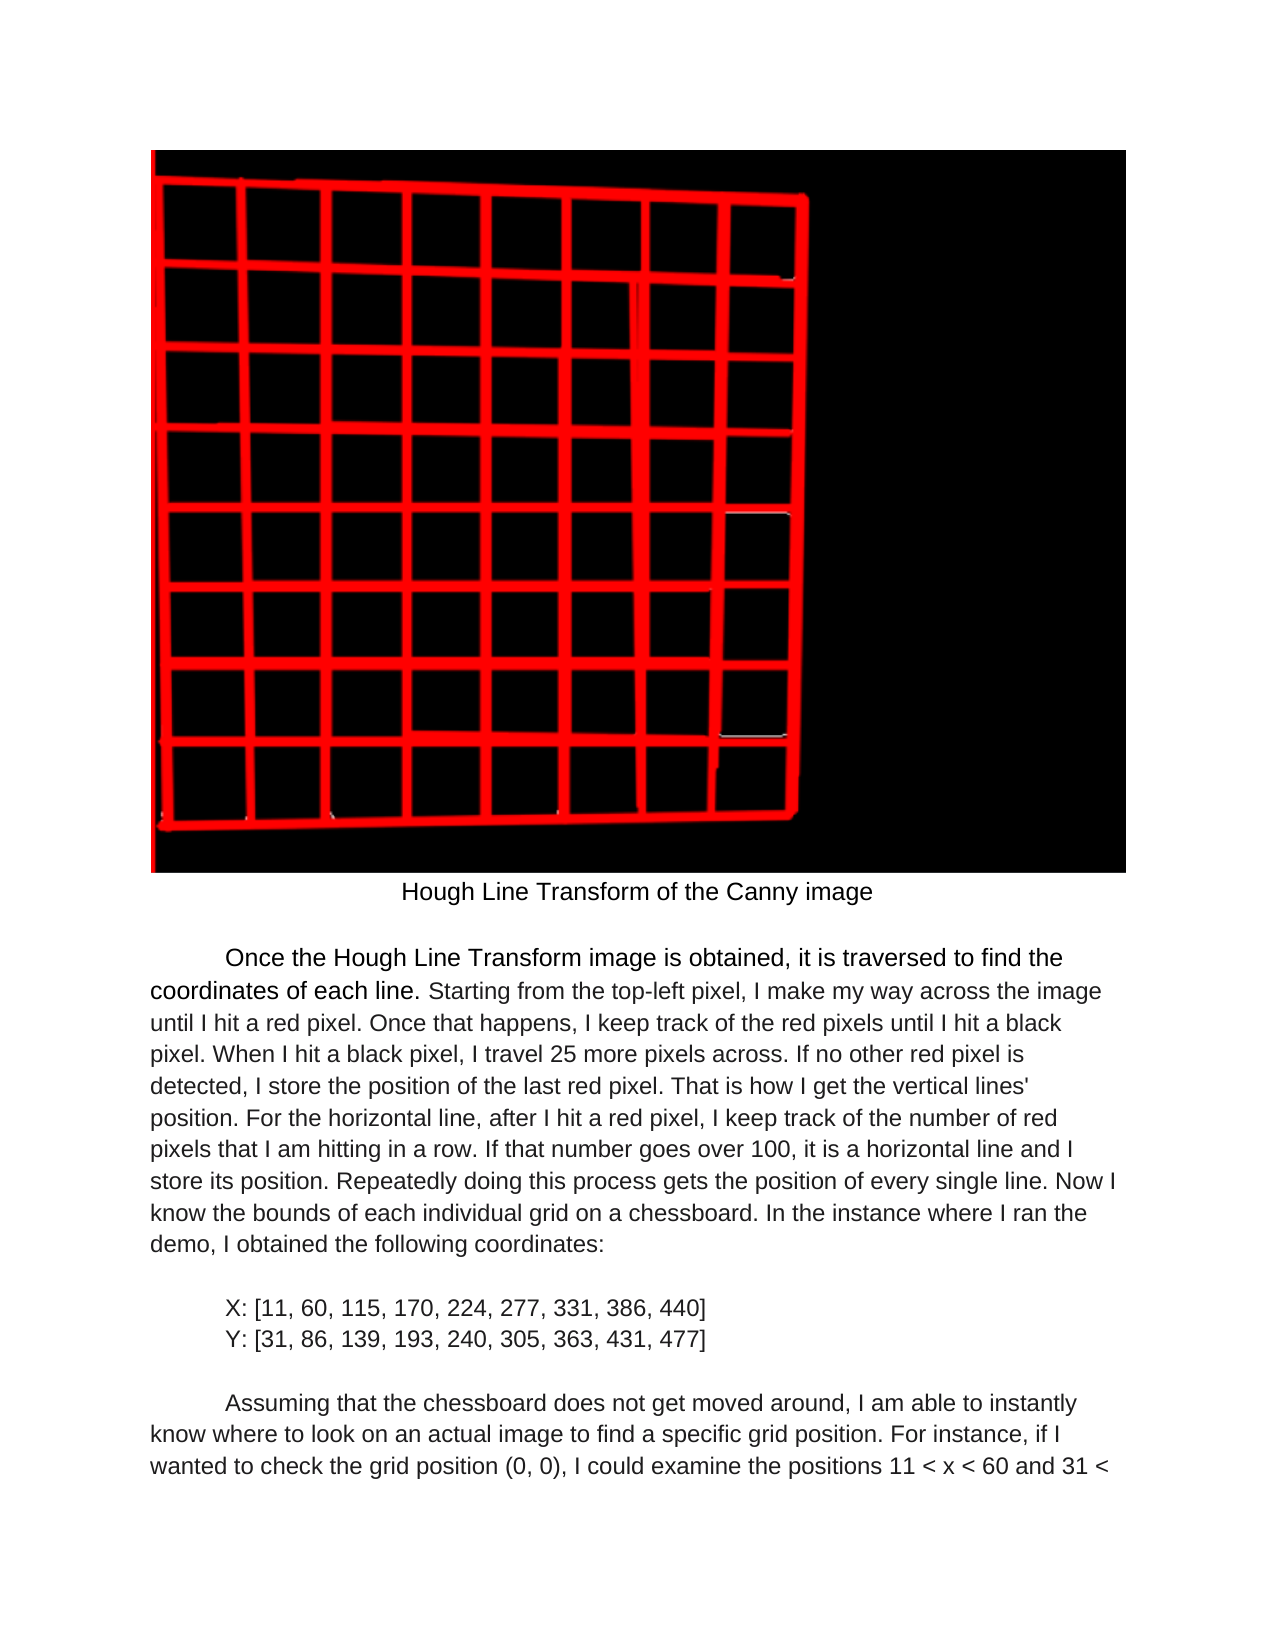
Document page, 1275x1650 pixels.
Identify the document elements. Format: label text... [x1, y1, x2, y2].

picture [152, 150, 1126, 873]
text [150, 1389, 1125, 1480]
text Y: [31, 86, 139, 193, 240, 305, 363, 431, 477] [150, 1325, 1125, 1353]
text Hough Line Transform of the Canny image [150, 877, 1125, 906]
text Once the Hough Line Transform image is obtained, it is traversed to find the coordinates of each line. Starting from the top-left pixel, I make my way across the image until I hit a red pixel. Once that happens, I keep track of the red pixels until I hit a black pixel. When I hit a black pixel, I travel 25 more pixels across. If no other red pixel is detected, I store the position of the last red pixel. That is how I get the vertical lines' position. For the horizontal line, after I hit a red pixel, I keep track of the number of red pixels that I am hitting in a row. If that number goes over 100, it is a horizontal line and I store its position. Repeatedly doing this process gets the position of every single line. Now I know the bounds of each individual grid on a chessboard. In the instance where I ran the demo, I obtained the following coordinates: [150, 943, 1125, 1258]
text X: [11, 60, 115, 170, 224, 277, 331, 386, 440] [150, 1294, 1125, 1321]
